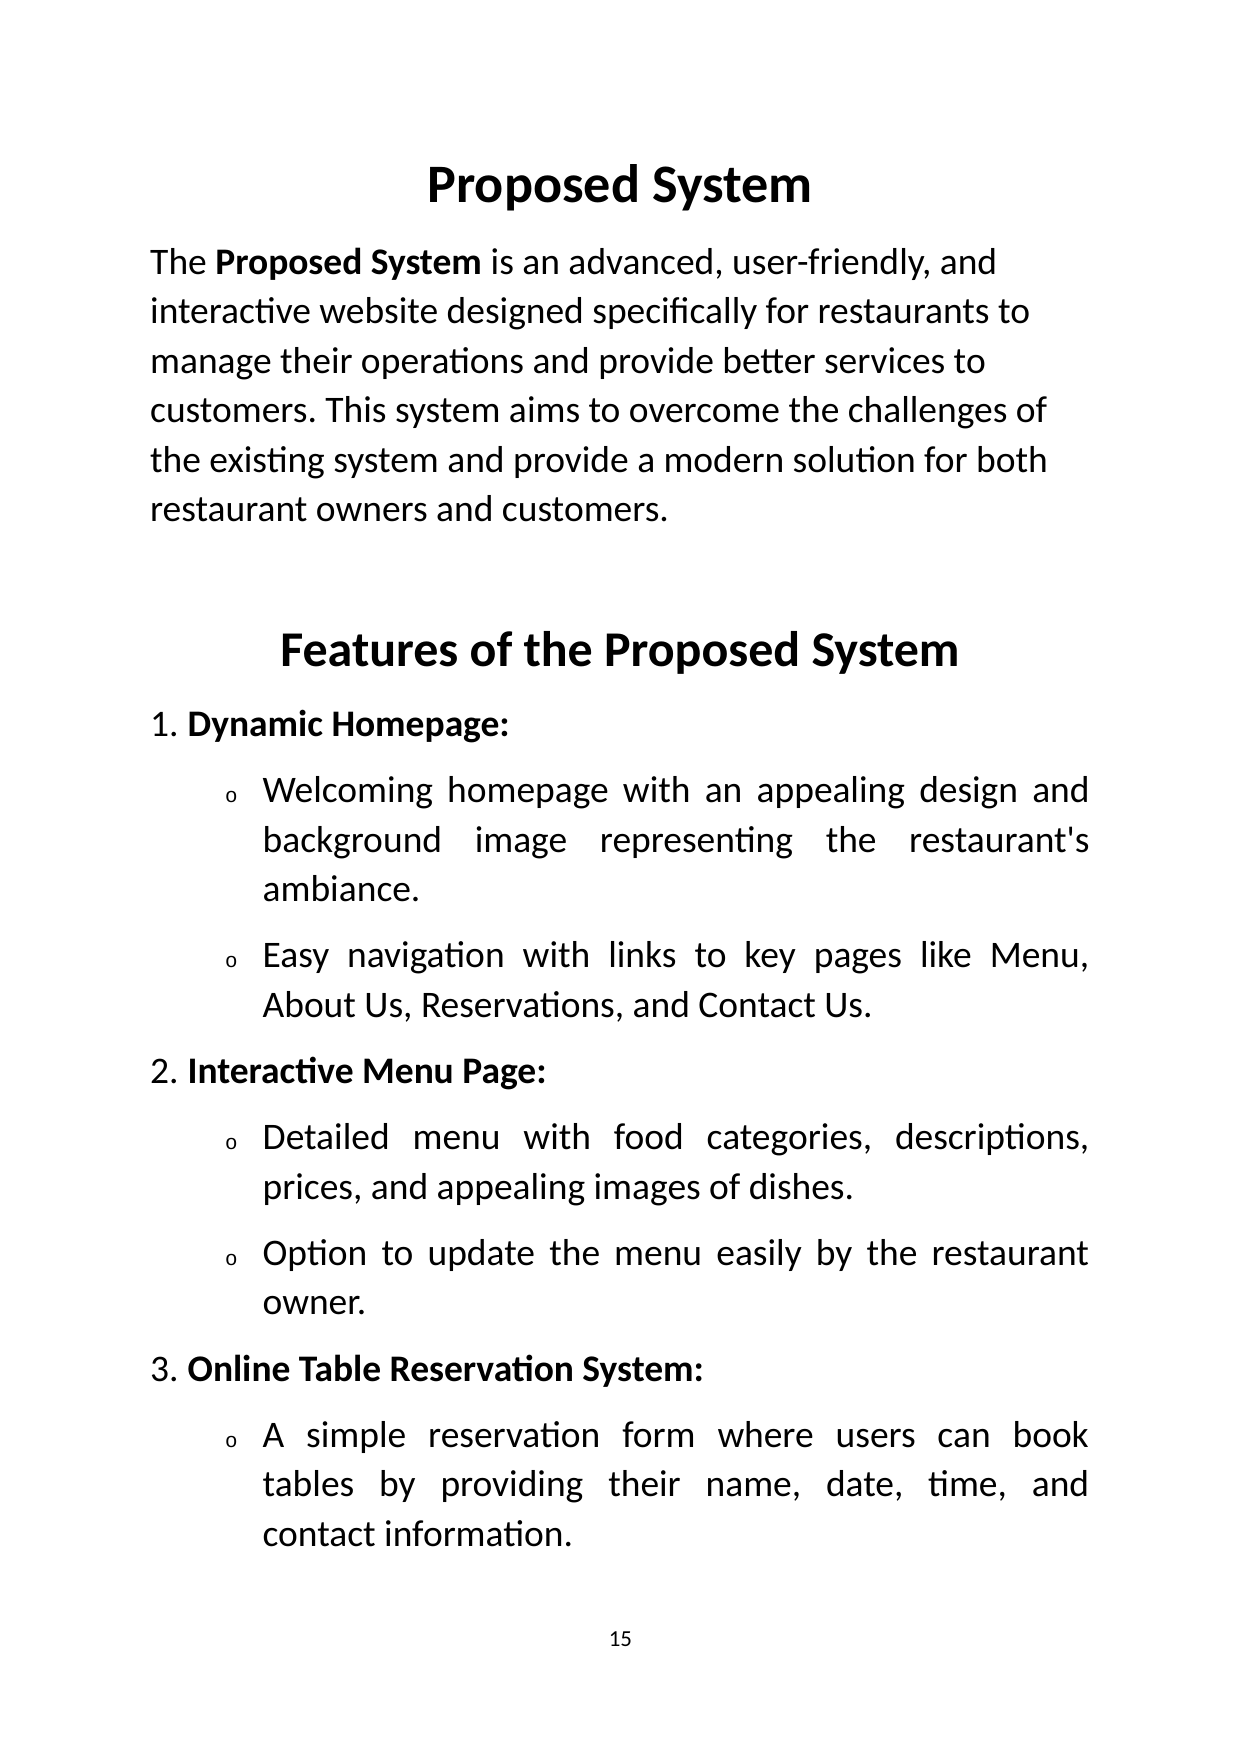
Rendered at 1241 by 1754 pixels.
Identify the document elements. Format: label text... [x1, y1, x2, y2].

list Option to update the menu easily by the restaurant owner. [225, 1229, 1090, 1324]
list Interactive Menu Page: [150, 1047, 1090, 1093]
list A simple reservation form where users can book tables by providing their name, date, time, and contact information. [225, 1411, 1090, 1555]
list Welcoming homepage with an appealing design and background image representing the restaurant's ambiance. [225, 766, 1090, 911]
text Proposed System [150, 150, 1090, 216]
text Features of the Proposed System [150, 618, 1090, 679]
list Online Table Reservation System: [150, 1344, 1090, 1390]
list Easy navigation with links to key pages like Menu, About Us, Reservations, and Contact Us. [225, 931, 1090, 1027]
list Dynamic Homepage: [150, 700, 1090, 746]
list Detailed menu with food categories, descriptions, prices, and appealing images of dishes. [225, 1113, 1090, 1208]
text The Proposed System is an advanced, user-friendly, and interactive website designed specifically for restaurants to manage their operations and provide better services to customers. This system aims to overcome the challenges of the existing system and provide a modern solution for both restaurant owners and customers. [150, 238, 1090, 531]
